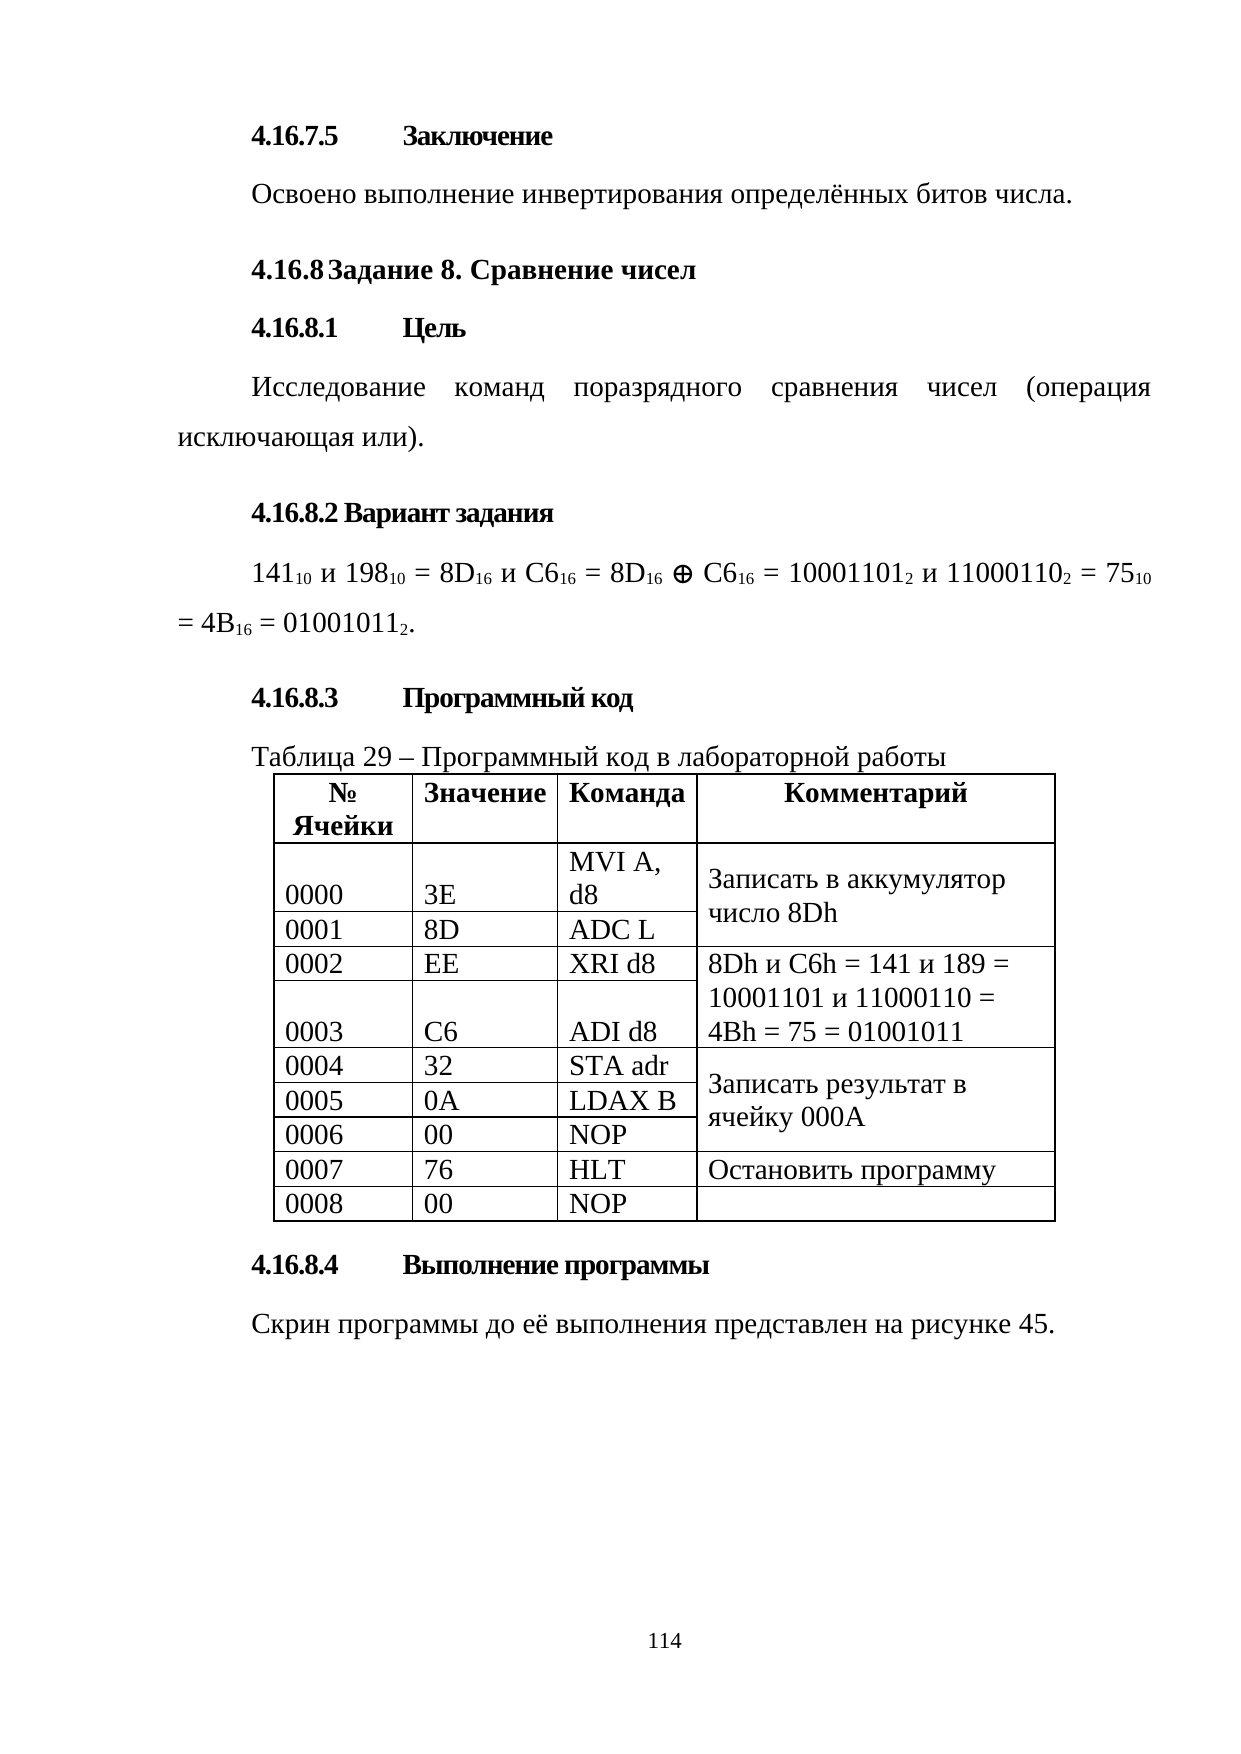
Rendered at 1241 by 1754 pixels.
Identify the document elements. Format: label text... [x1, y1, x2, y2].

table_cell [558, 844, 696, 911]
text Таблица 29 – Программный код в лабораторной работы [177, 739, 1152, 773]
title 4.16.8.2 Вариант задания [177, 495, 1152, 528]
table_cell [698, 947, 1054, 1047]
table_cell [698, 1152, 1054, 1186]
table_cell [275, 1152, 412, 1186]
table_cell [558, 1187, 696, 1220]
text Исследование команд поразрядного сравнения чисел (операция исключающая или). [177, 369, 1152, 453]
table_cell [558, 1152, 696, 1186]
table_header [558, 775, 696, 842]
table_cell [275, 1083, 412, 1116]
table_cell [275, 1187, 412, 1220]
title 4.16.8.4 Выполнение программы [177, 1247, 1152, 1281]
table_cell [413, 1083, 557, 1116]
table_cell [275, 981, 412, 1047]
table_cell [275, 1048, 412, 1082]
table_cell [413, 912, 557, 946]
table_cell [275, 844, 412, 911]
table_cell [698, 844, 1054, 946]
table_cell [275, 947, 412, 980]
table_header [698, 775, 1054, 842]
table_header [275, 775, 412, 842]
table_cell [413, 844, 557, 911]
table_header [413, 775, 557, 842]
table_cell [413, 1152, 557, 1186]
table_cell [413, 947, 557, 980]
title 4.16.8.3 Программный код [177, 681, 1152, 714]
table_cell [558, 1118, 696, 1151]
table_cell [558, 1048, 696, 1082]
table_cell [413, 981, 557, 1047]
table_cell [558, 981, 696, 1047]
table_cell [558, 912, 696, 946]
title 4.16.7.5 Заключение [177, 118, 1152, 152]
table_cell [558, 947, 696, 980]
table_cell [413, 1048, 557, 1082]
text 14110 и 19810 = 8D16 и C616 = 8D16 ⊕ C616 = 100011012 и 110001102 = 7510 = 4B16 = 010010112. [177, 553, 1152, 639]
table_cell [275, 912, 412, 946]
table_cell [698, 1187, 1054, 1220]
text Освоено выполнение инвертирования определённых битов числа. [177, 177, 1152, 210]
title 4.16.8.1 Цель [177, 311, 1152, 344]
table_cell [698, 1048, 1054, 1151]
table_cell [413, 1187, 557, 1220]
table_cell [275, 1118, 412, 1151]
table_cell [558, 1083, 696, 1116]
subtitle Задание 8. Сравнение чисел [177, 252, 1152, 286]
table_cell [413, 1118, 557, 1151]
text Скрин программы до её выполнения представлен на рисунке 45. [177, 1306, 1152, 1339]
